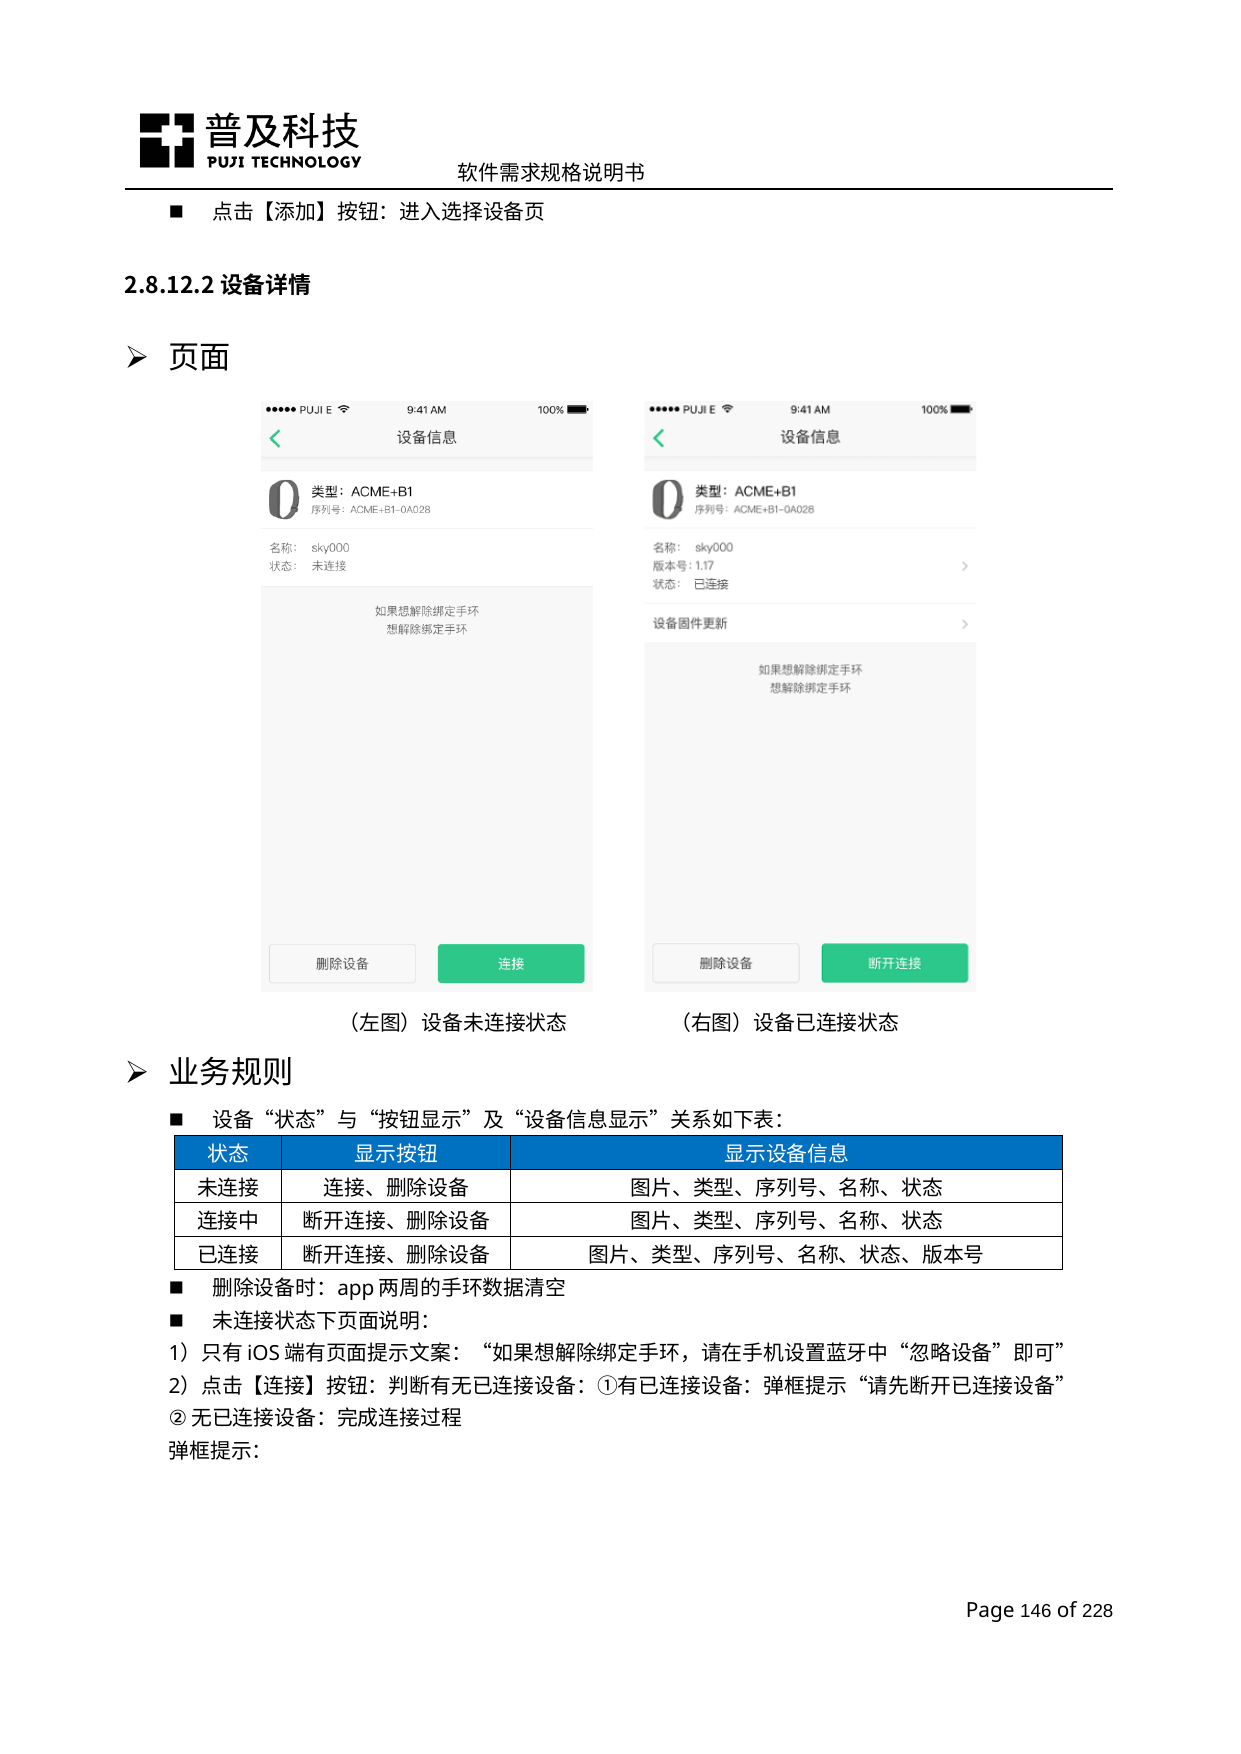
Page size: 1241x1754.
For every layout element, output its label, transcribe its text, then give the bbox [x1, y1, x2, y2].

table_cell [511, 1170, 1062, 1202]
subtitle 设备详情 [124, 251, 1113, 316]
text （左图）设备未连接状态 （右图）设备已连接状态 [124, 1005, 1113, 1038]
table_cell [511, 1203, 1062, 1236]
list 1）只有iOS端有页面提示文案：“如果想解除绑定手环，请在手机设置蓝牙中“忽略设备”即可” [168, 1335, 1113, 1368]
list 2）点击【连接】按钮：判断有无已连接设备：①有已连接设备：弹框提示“请先断开已连接设备” [168, 1368, 1113, 1400]
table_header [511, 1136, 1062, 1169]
list 未连接状态下页面说明： [168, 1303, 1113, 1335]
list 业务规则 [124, 1038, 1113, 1103]
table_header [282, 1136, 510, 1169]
picture [644, 401, 977, 992]
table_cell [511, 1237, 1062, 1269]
list 点击【添加】按钮：进入选择设备页 [168, 194, 1113, 226]
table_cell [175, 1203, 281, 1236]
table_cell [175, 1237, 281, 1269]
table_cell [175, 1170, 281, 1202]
list 弹框提示： [168, 1433, 1113, 1465]
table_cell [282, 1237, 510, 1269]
list 页面 [124, 323, 1113, 388]
list 删除设备时：app两周的手环数据清空 [168, 1270, 1113, 1303]
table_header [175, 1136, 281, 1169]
list ②无已连接设备：完成连接过程 [168, 1400, 1113, 1433]
picture [124, 103, 365, 180]
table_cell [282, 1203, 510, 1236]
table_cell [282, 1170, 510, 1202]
picture [261, 401, 593, 992]
list 设备“状态”与“按钮显示”及“设备信息显示”关系如下表： [168, 1103, 1113, 1135]
